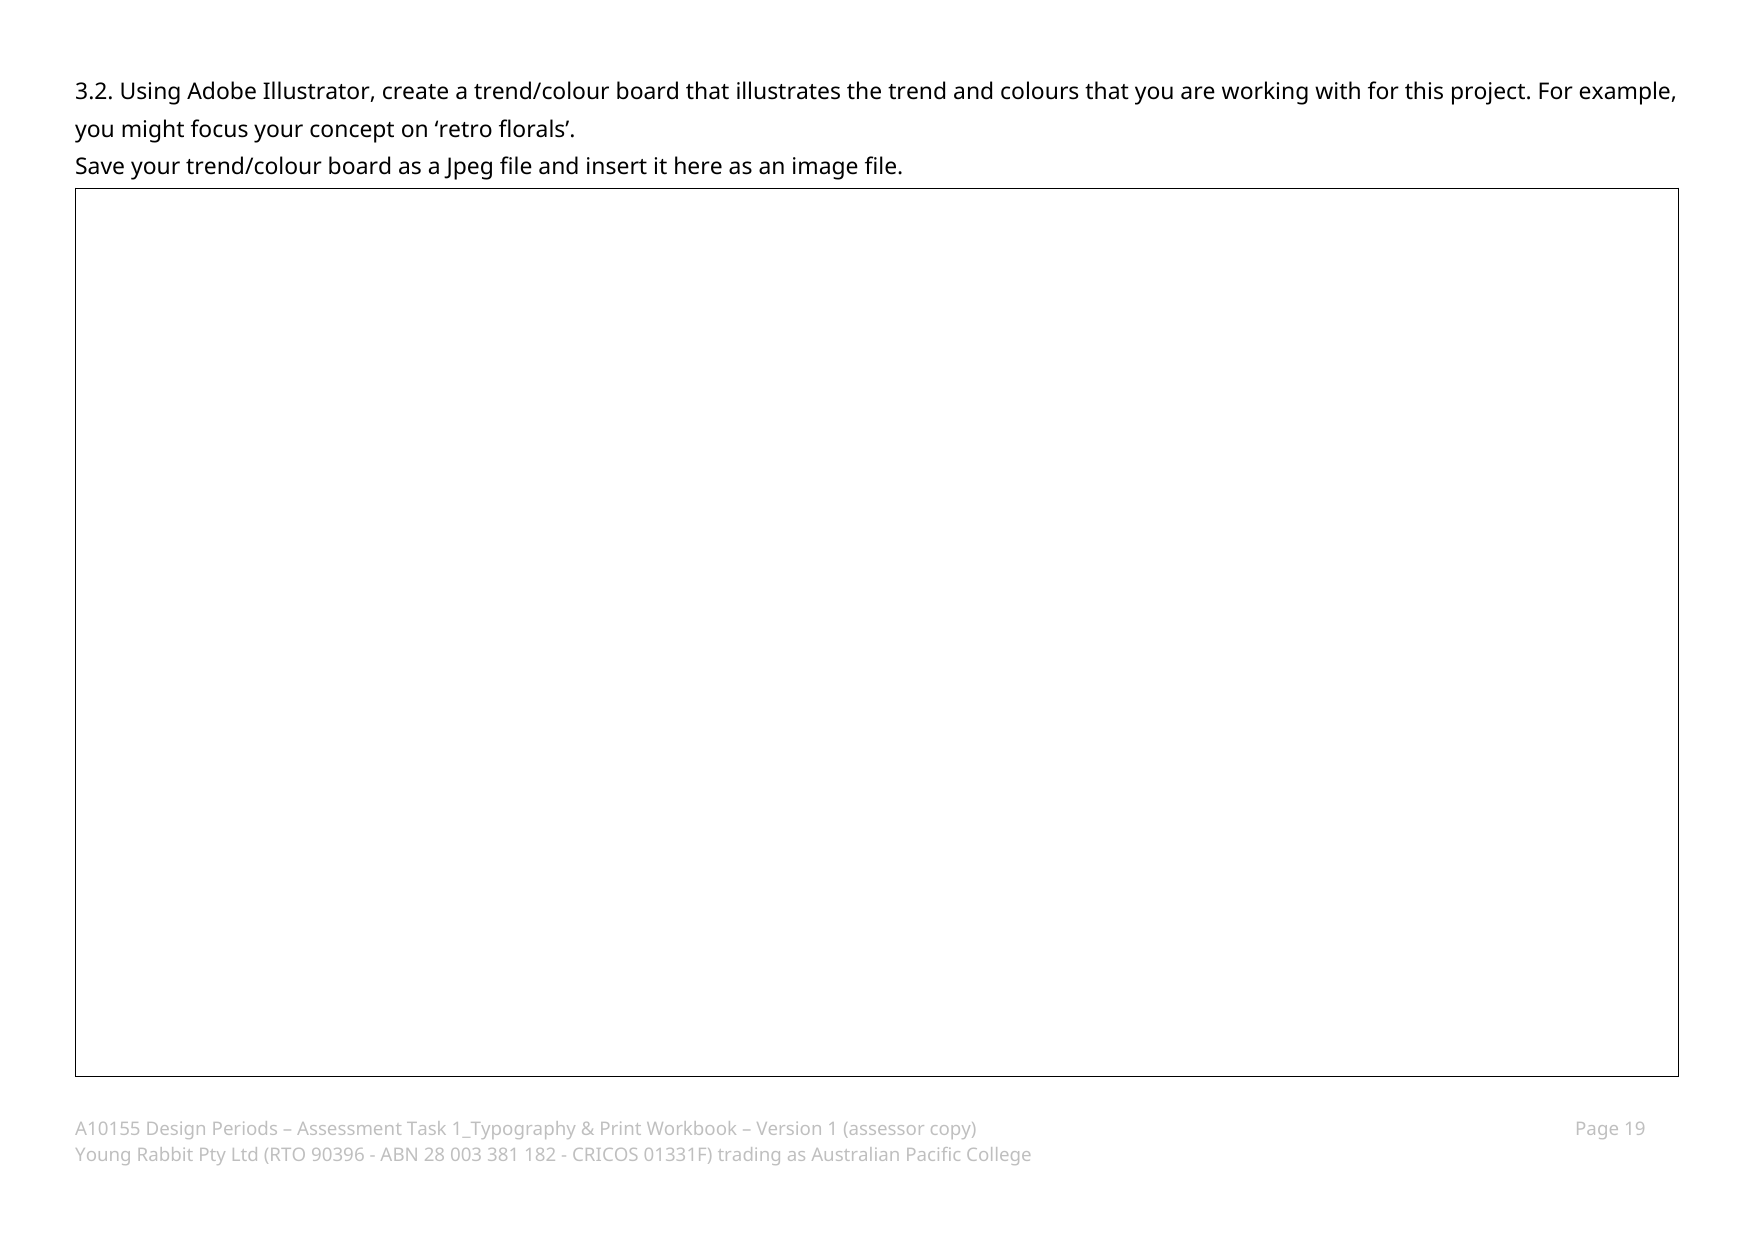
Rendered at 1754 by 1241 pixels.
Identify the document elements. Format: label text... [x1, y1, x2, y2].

text Save your trend/colour board as a Jpeg file and insert it here as an image file. [75, 150, 1679, 181]
text 3.2. Using Adobe Illustrator, create a trend/colour board that illustrates the trend and colours that you are working with for this project. For example, you might focus your concept on ‘retro florals’. [75, 75, 1679, 144]
table_header [76, 189, 1678, 1076]
